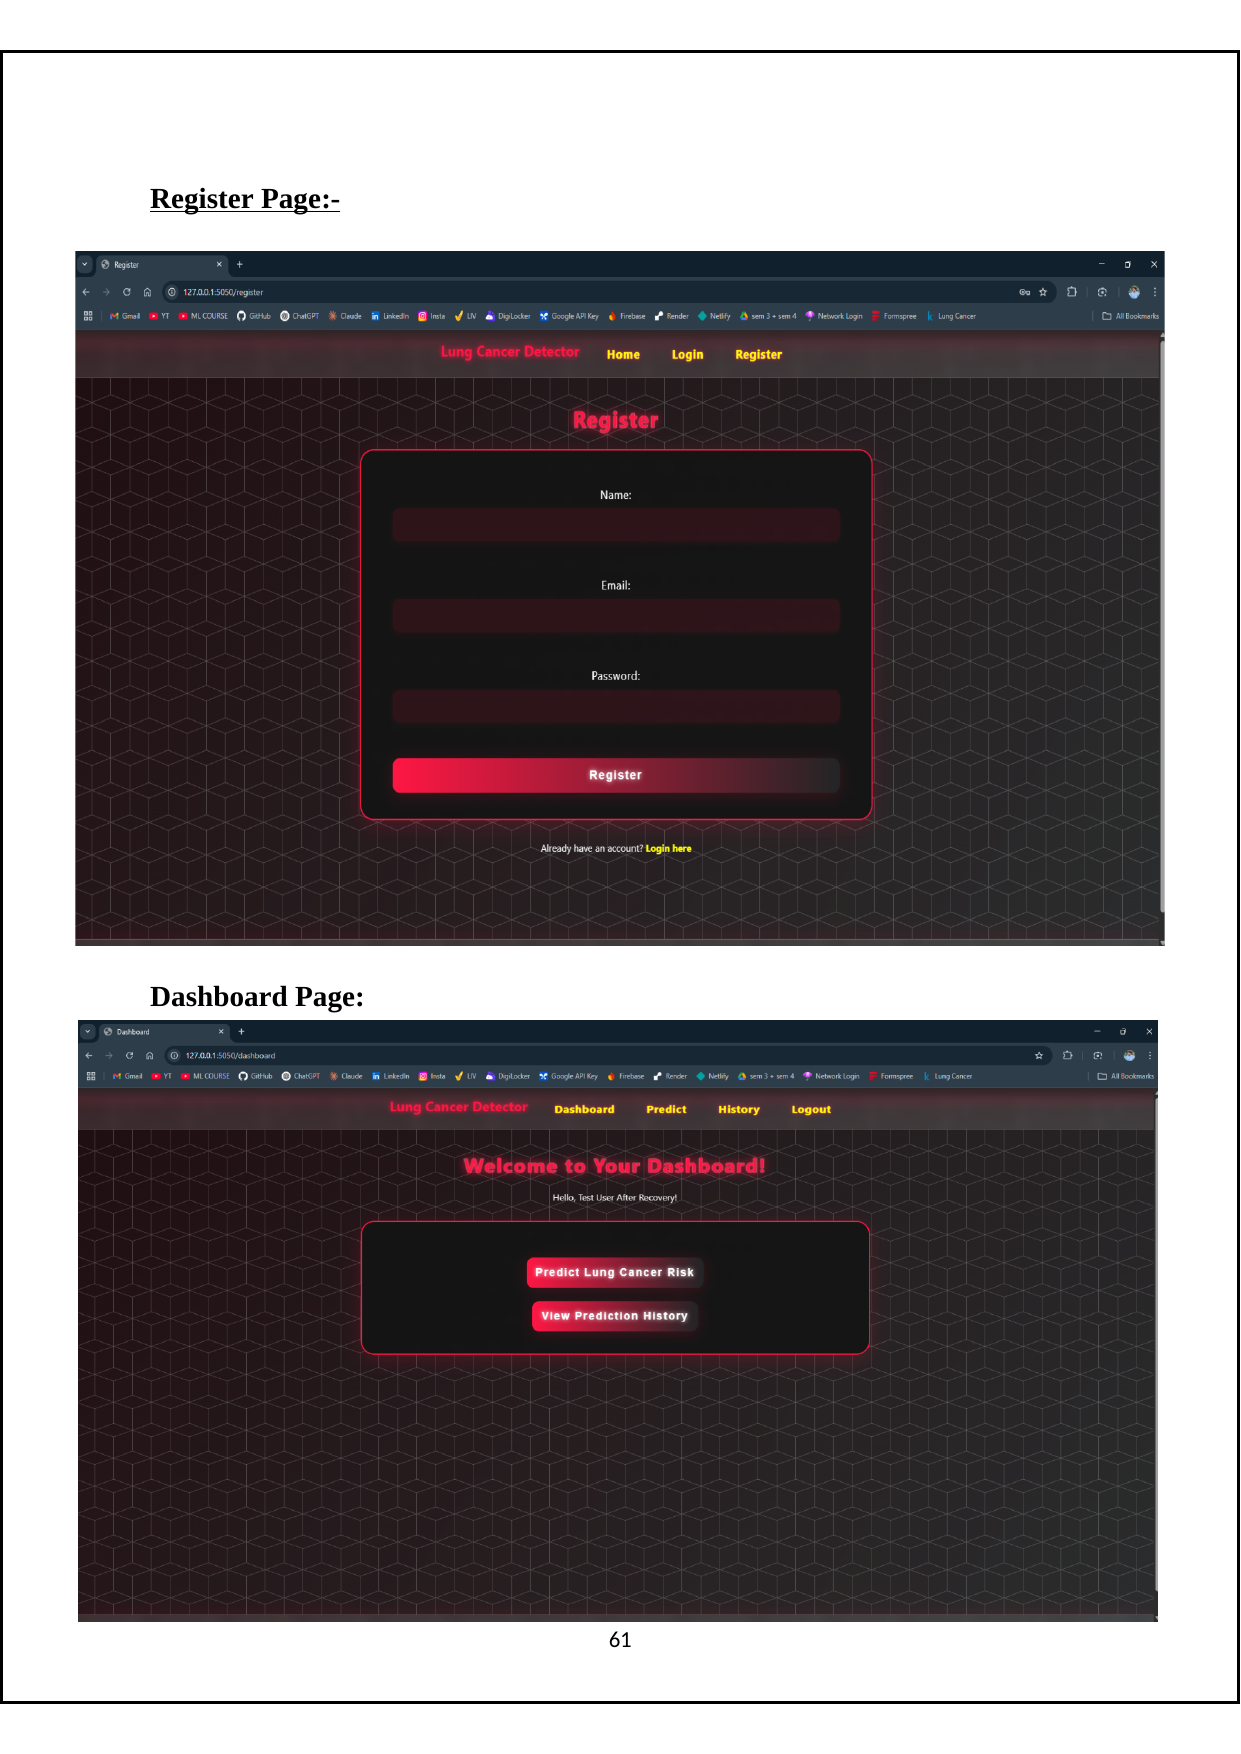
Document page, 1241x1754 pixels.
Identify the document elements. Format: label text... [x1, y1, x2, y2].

text Register Page:- [150, 182, 1237, 215]
text Dashboard Page: [3, 979, 1237, 1013]
picture [73, 251, 1165, 946]
picture [76, 1020, 1158, 1620]
